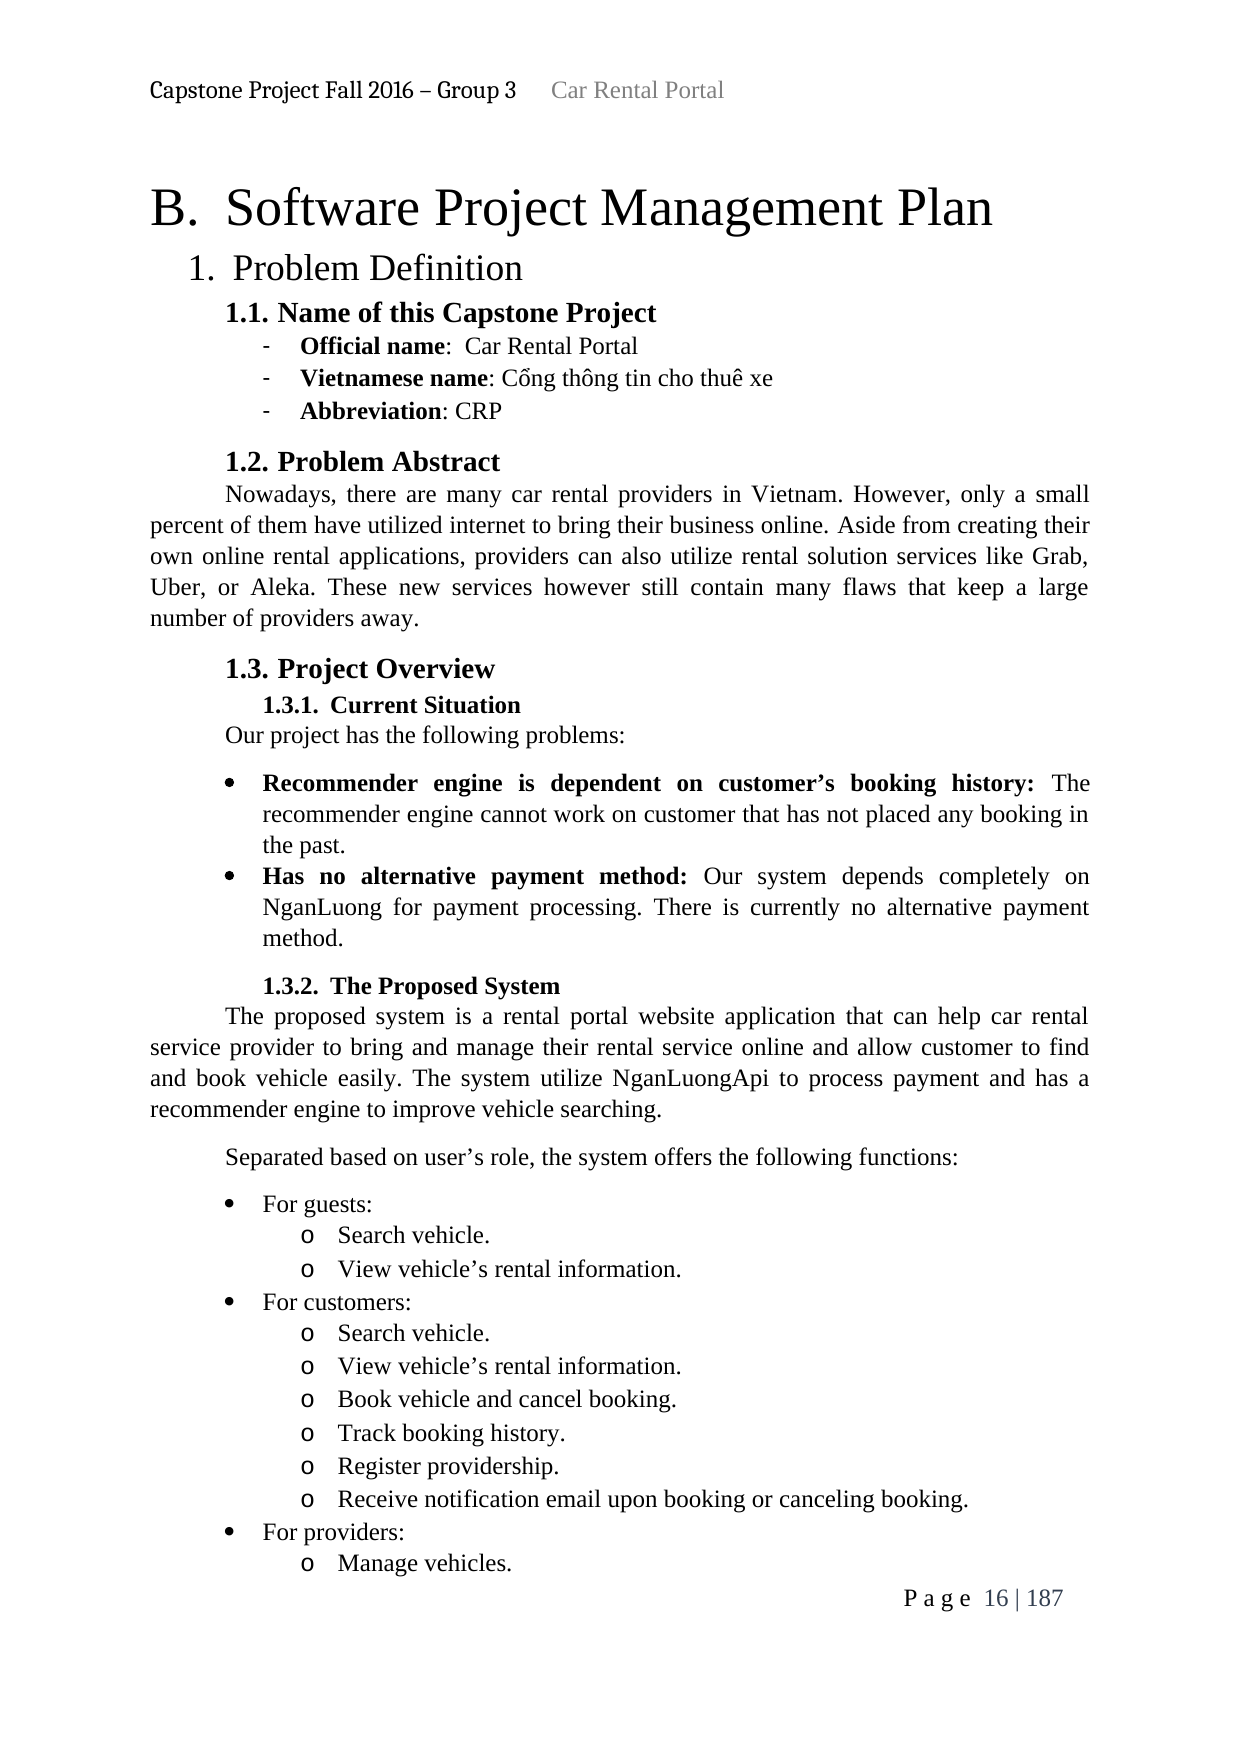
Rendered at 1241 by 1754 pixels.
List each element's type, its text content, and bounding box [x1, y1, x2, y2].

subtitle Problem Definition [187, 245, 1090, 288]
list Manage vehicles. [300, 1548, 1090, 1579]
text Our project has the following problems: [225, 720, 1090, 749]
list For providers: [225, 1517, 1090, 1546]
text Separated based on user’s role, the system offers the following functions: [225, 1142, 1090, 1171]
list For guests: [225, 1189, 1090, 1218]
subtitle The Proposed System [262, 971, 1090, 999]
list Vietnamese name: Cổng thông tin cho thuê xe [262, 362, 1090, 393]
list Official name: Car Rental Portal [262, 330, 1090, 361]
list Track booking history. [300, 1418, 1090, 1448]
list Has no alternative payment method: Our system depends completely on NganLuong for payment processing. There is currently no alternative payment method. [225, 861, 1090, 952]
list View vehicle’s rental information. [300, 1351, 1090, 1382]
text Nowadays, there are many car rental providers in Vietnam. However, only a small percent of them have utilized internet to bring their business online. Aside from creating their own online rental applications, providers can also utilize rental solution services like Grab, Uber, or Aleka. These new services however still contain many flaws that keep a large number of providers away. [150, 479, 1090, 632]
list Register providership. [300, 1451, 1090, 1482]
list Recommender engine is dependent on customer’s booking history: The recommender engine cannot work on customer that has not placed any booking in the past. [225, 768, 1090, 859]
subtitle Project Overview [225, 651, 1090, 684]
subtitle Current Situation [262, 690, 1090, 719]
list Abbreviation: CRP [262, 395, 1090, 426]
list For customers: [225, 1287, 1090, 1316]
list Book vehicle and cancel booking. [300, 1384, 1090, 1415]
subtitle Software Project Management Plan [150, 175, 1090, 237]
list Search vehicle. [300, 1221, 1090, 1251]
text The proposed system is a rental portal website application that can help car rental service provider to bring and manage their rental service online and allow customer to find and book vehicle easily. The system utilize NganLuongApi to process payment and has a recommender engine to improve vehicle searching. [150, 1001, 1090, 1123]
subtitle Problem Abstract [225, 444, 1090, 477]
list View vehicle’s rental information. [300, 1254, 1090, 1284]
subtitle Name of this Capstone Project [225, 295, 1090, 328]
list Receive notification email upon booking or canceling booking. [300, 1484, 1090, 1515]
list Search vehicle. [300, 1318, 1090, 1349]
